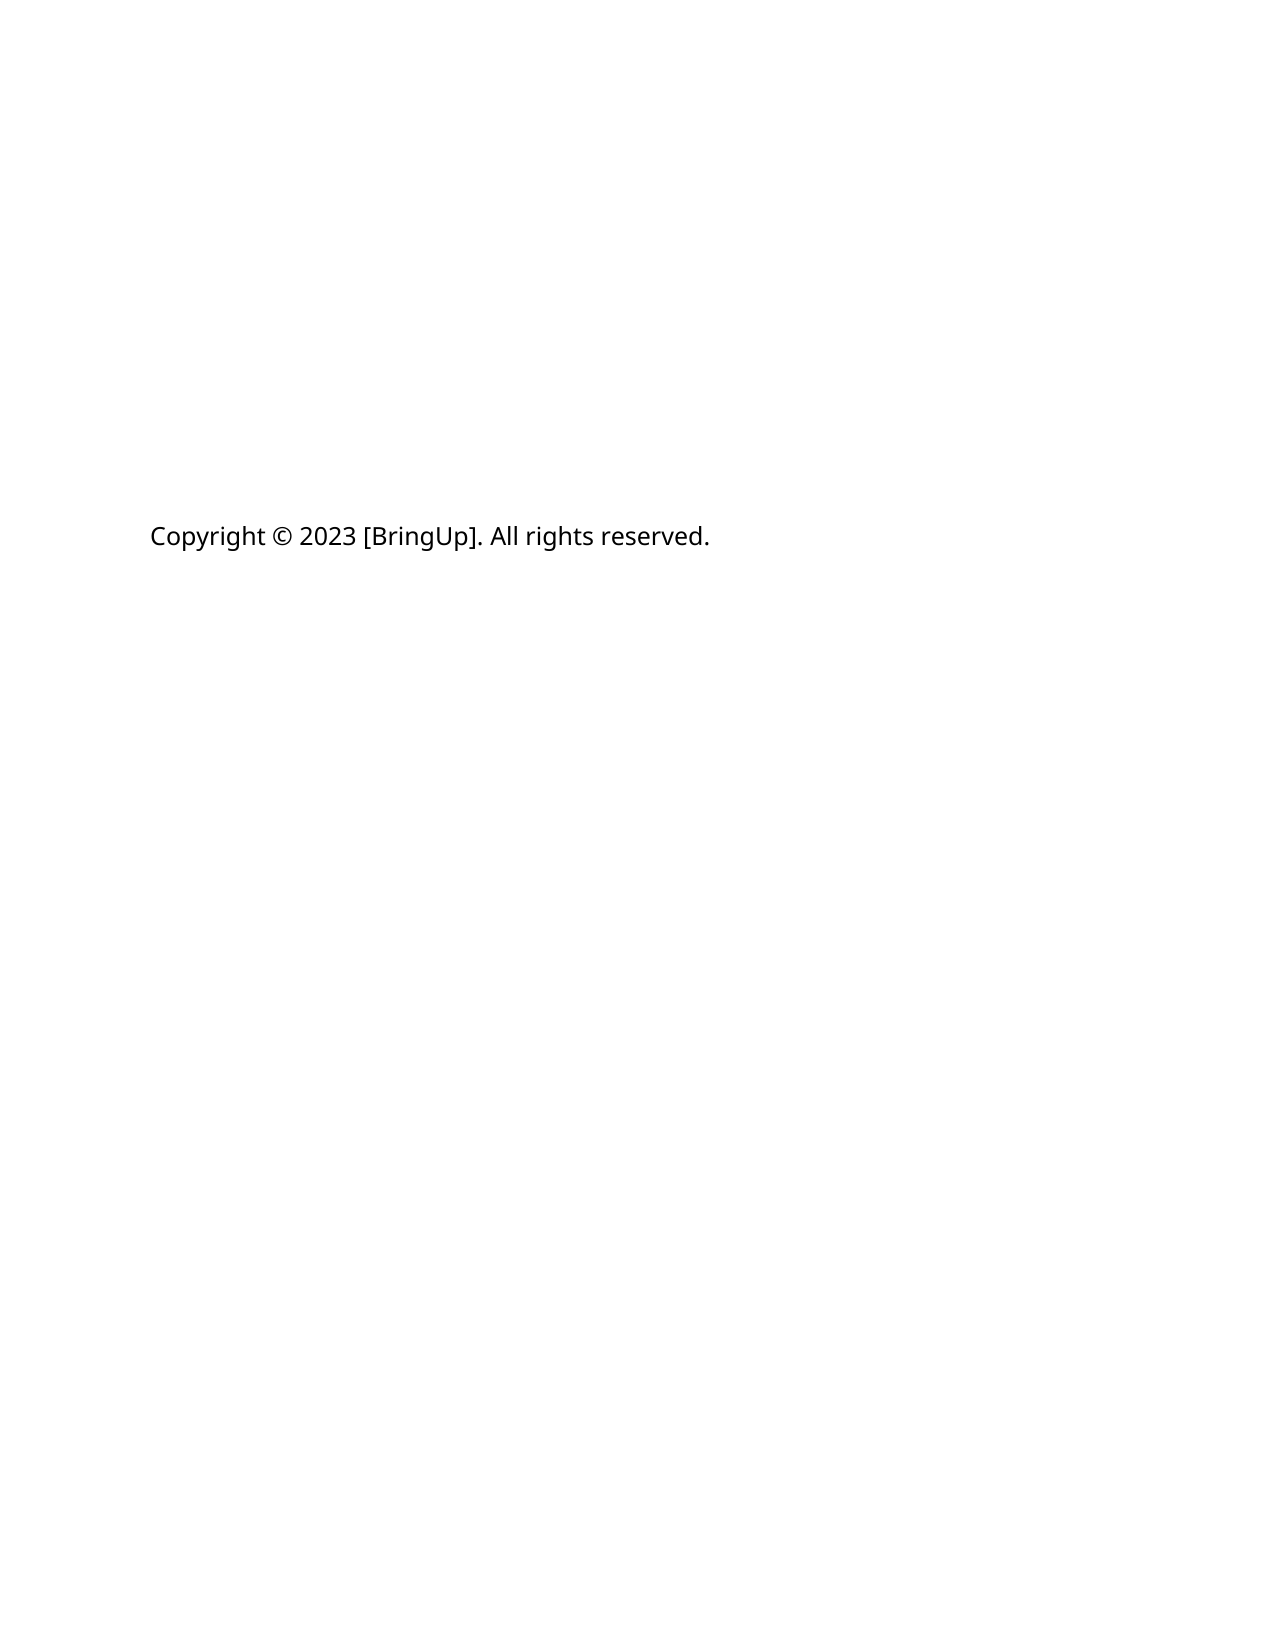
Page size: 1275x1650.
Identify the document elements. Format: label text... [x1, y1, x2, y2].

subtitle Copyright © 2023 [BringUp]. All rights reserved. [150, 518, 1125, 552]
